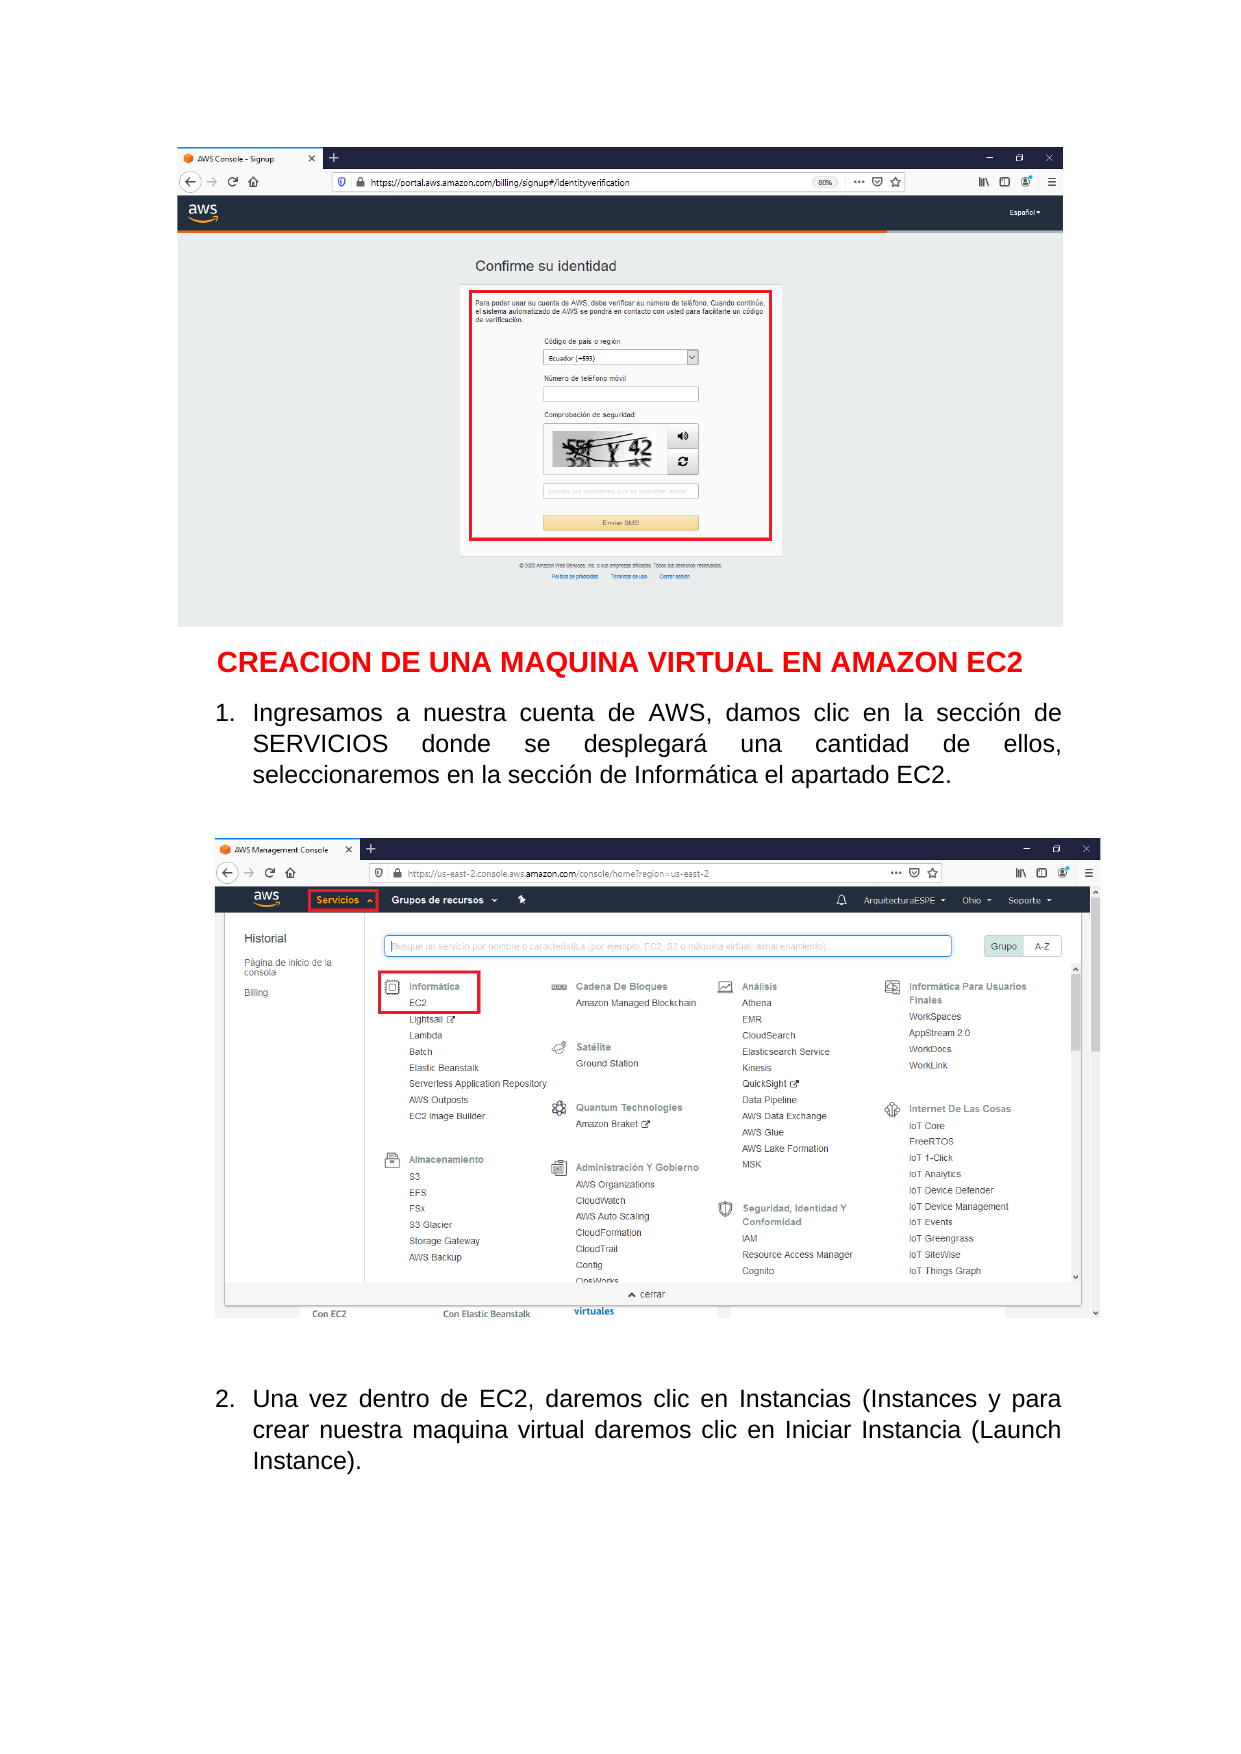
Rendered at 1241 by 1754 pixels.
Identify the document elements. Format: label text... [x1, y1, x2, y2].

picture [177, 147, 1063, 627]
picture [214, 838, 1101, 1318]
list Ingresamos a nuestra cuenta de AWS, damos clic en la sección de SERVICIOS donde se desplegará una cantidad de ellos, seleccionaremos en la sección de Informática el apartado EC2. [215, 698, 1063, 789]
list Una vez dentro de EC2, daremos clic en Instancias (Instances y para crear nuestra maquina virtual daremos clic en Iniciar Instancia (Launch Instance). [215, 1384, 1063, 1474]
text CREACION DE UNA MAQUINA VIRTUAL EN AMAZON EC2 [177, 645, 1063, 678]
